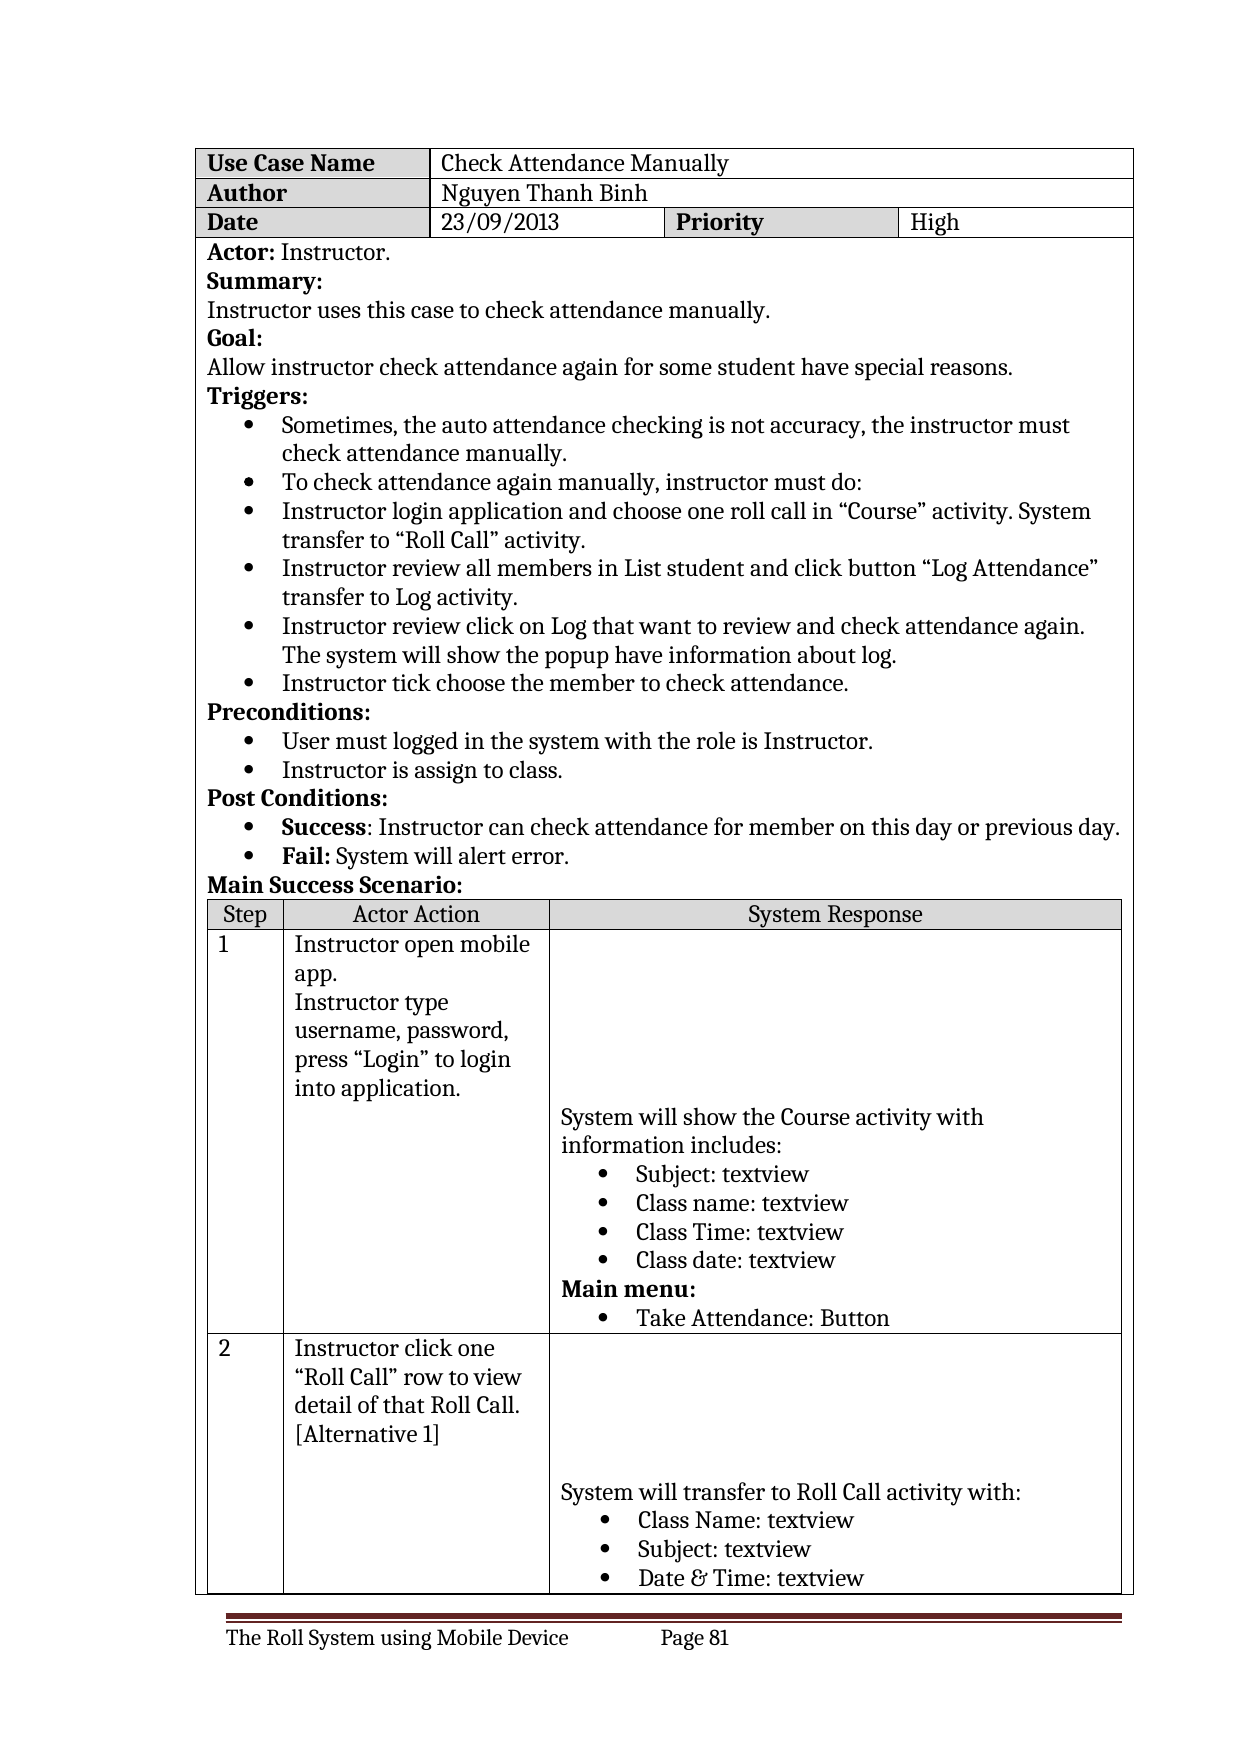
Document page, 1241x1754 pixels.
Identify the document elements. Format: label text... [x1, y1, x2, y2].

table_cell High [899, 208, 1133, 237]
table_cell Check Attendance Manually [431, 149, 1133, 177]
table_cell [196, 238, 1133, 1593]
table_cell Priority [665, 208, 898, 237]
table_cell Date [196, 208, 429, 237]
table_cell Author [196, 179, 429, 207]
table_cell Nguyen Thanh Binh [431, 179, 1133, 207]
table_cell 23/09/2013 [431, 208, 664, 237]
table_cell Use Case Name [196, 149, 429, 177]
